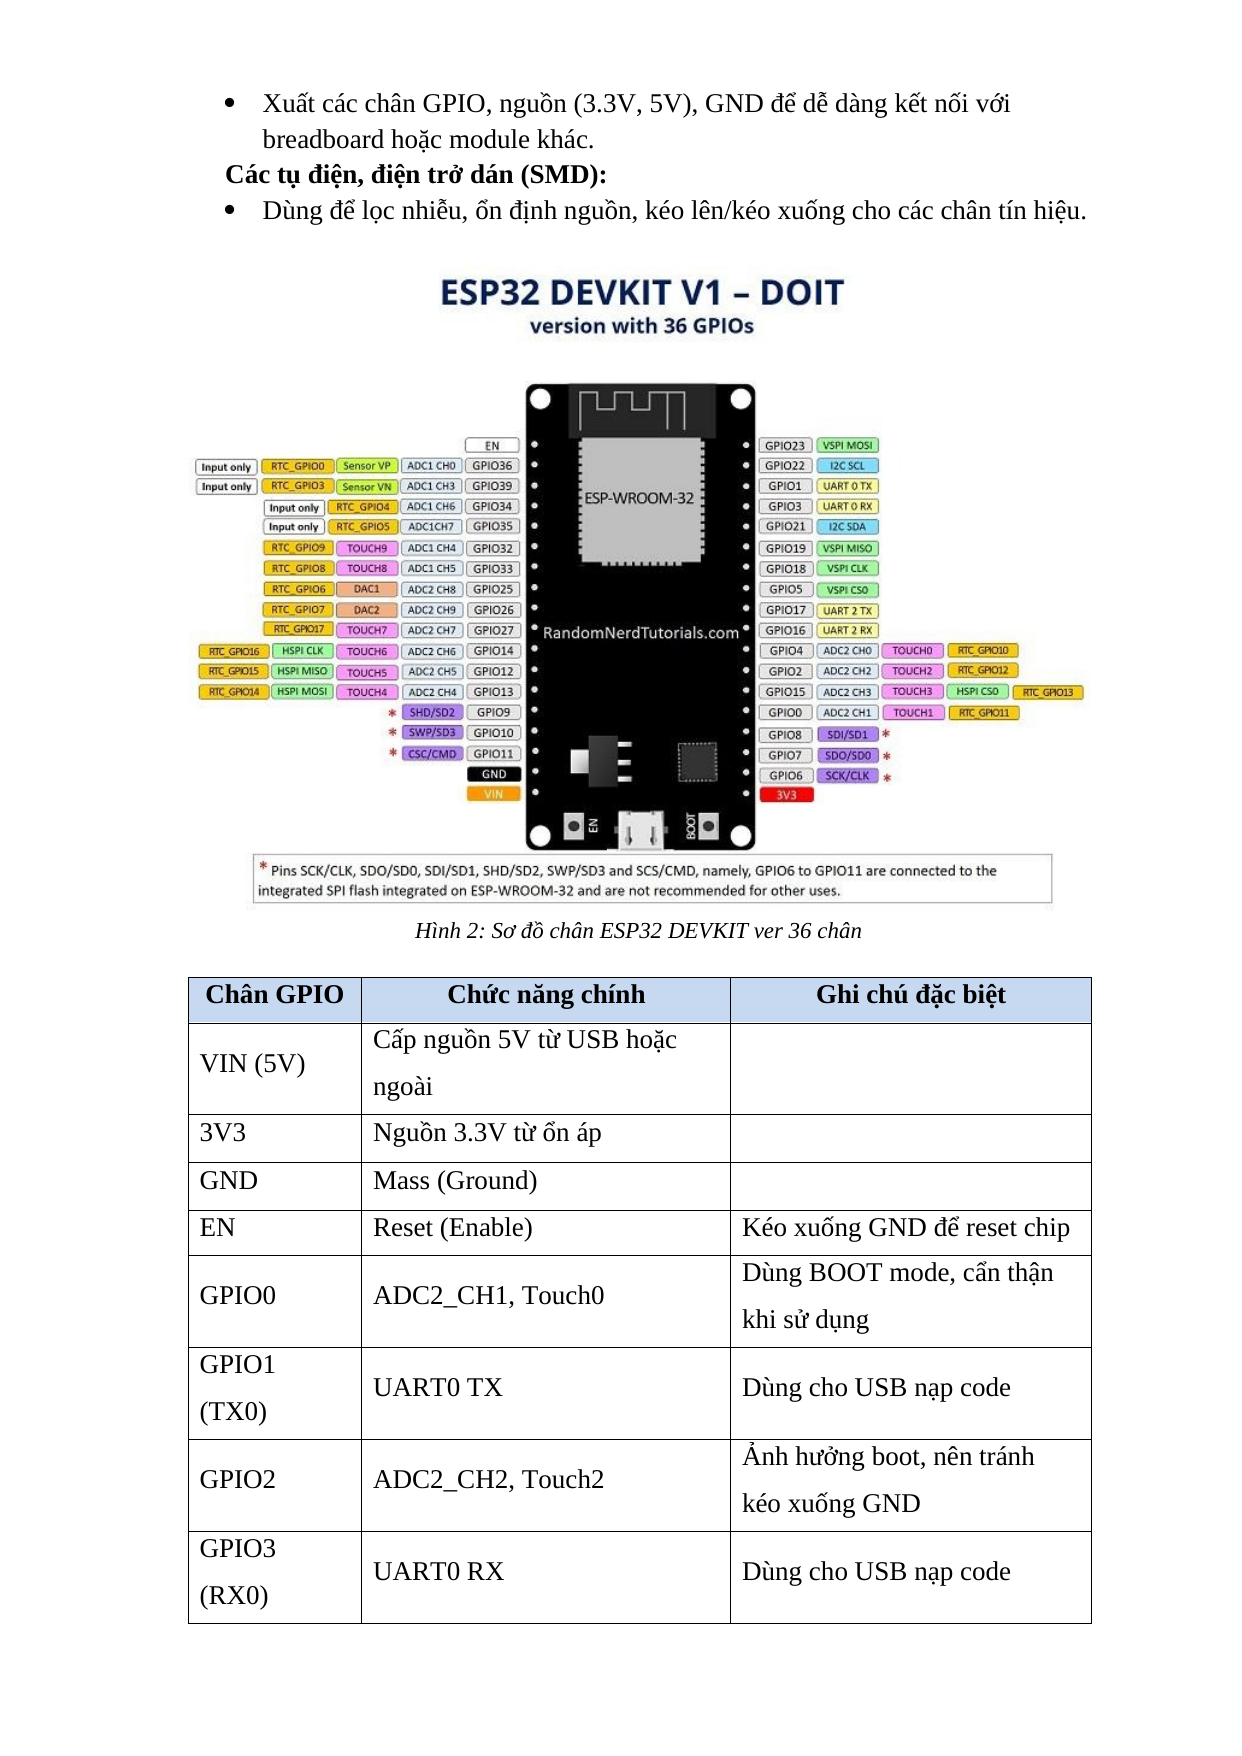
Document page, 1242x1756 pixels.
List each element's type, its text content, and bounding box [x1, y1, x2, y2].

table_header Chân GPIO [189, 978, 361, 1022]
table_cell GND [189, 1163, 361, 1210]
table_cell Mass (Ground) [362, 1163, 730, 1210]
table_cell ADC2_CH1, Touch0 [362, 1256, 730, 1347]
table_cell [731, 1024, 1091, 1114]
table_cell [731, 1115, 1091, 1162]
table_cell GPIO1 (TX0) [189, 1348, 361, 1439]
table_cell GPIO3 (RX0) [189, 1532, 361, 1623]
table_cell ADC2_CH2, Touch2 [362, 1440, 730, 1531]
table_cell UART0 TX [362, 1348, 730, 1439]
table_cell VIN (5V) [189, 1024, 361, 1114]
list Dùng để lọc nhiễu, ổn định nguồn, kéo lên/kéo xuống cho các chân tín hiệu. [225, 194, 1092, 226]
table_cell Dùng cho USB nạp code [731, 1348, 1091, 1439]
table_cell GPIO2 [189, 1440, 361, 1531]
table_header Ghi chú đặc biệt [731, 978, 1091, 1022]
table_cell Ảnh hưởng boot, nên tránh kéo xuống GND [731, 1440, 1091, 1531]
text Hình 2: Sơ đồ chân ESP32 DEVKIT ver 36 chân [187, 917, 1092, 943]
table_cell EN [189, 1211, 361, 1255]
table_cell UART0 RX [362, 1532, 730, 1623]
picture [188, 266, 1091, 913]
table_cell GPIO0 [189, 1256, 361, 1347]
table_header Chức năng chính [362, 978, 730, 1022]
table_cell [731, 1163, 1091, 1210]
list Xuất các chân GPIO, nguồn (3.3V, 5V), GND để dễ dàng kết nối với breadboard hoặc module khác. [225, 87, 1092, 154]
table_cell 3V3 [189, 1115, 361, 1162]
table_cell Dùng BOOT mode, cẩn thận khi sử dụng [731, 1256, 1091, 1347]
table_cell Kéo xuống GND để reset chip [731, 1211, 1091, 1255]
table_cell Nguồn 3.3V từ ổn áp [362, 1115, 730, 1162]
table_cell Cấp nguồn 5V từ USB hoặc ngoài [362, 1024, 730, 1114]
table_cell Dùng cho USB nạp code [731, 1532, 1091, 1623]
table_cell Reset (Enable) [362, 1211, 730, 1255]
text Các tụ điện, điện trở dán (SMD): [225, 158, 1092, 190]
